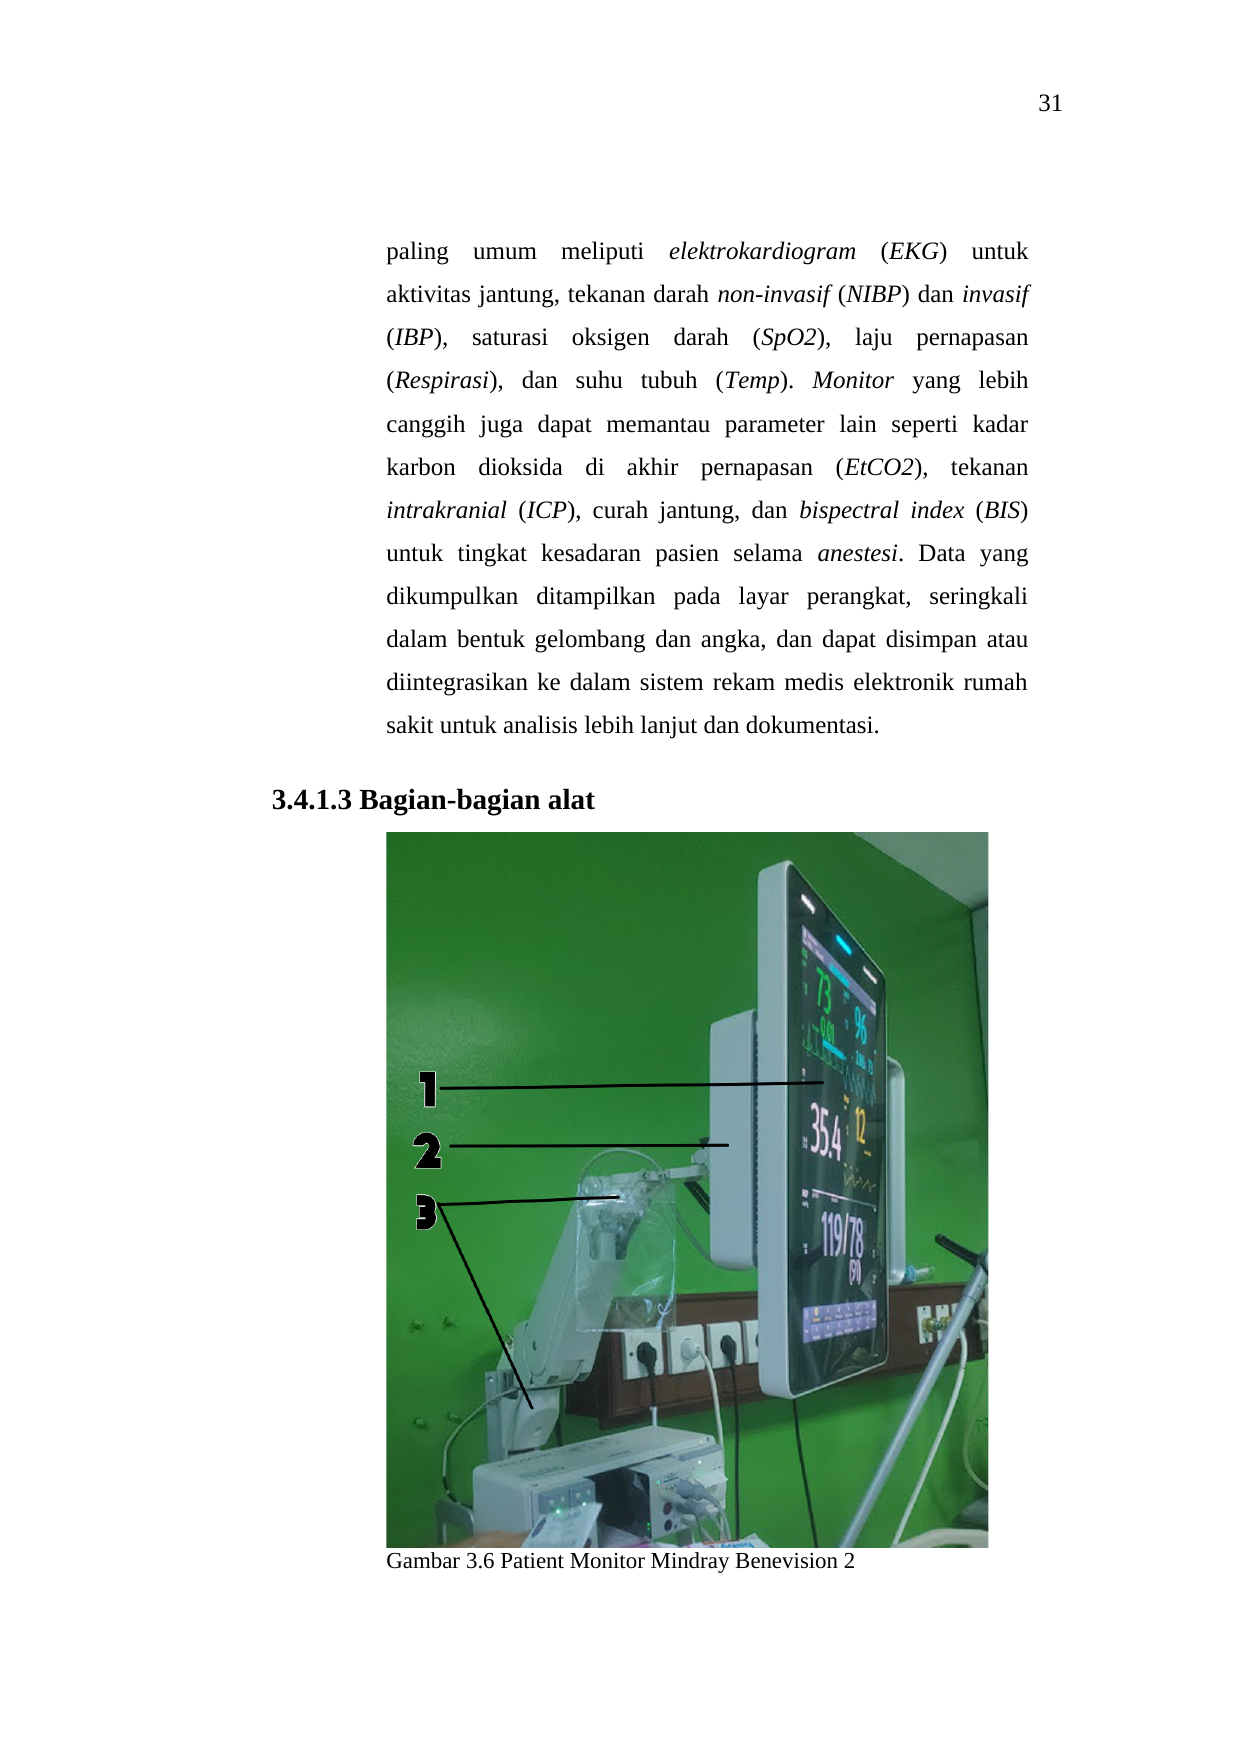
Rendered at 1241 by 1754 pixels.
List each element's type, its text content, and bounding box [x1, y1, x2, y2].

picture [386, 832, 989, 1548]
text Bagian-bagian alat [272, 782, 1028, 816]
text Gambar 3.6 Patient Monitor Mindray Benevision 2 [386, 1548, 1028, 1574]
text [386, 236, 1028, 739]
